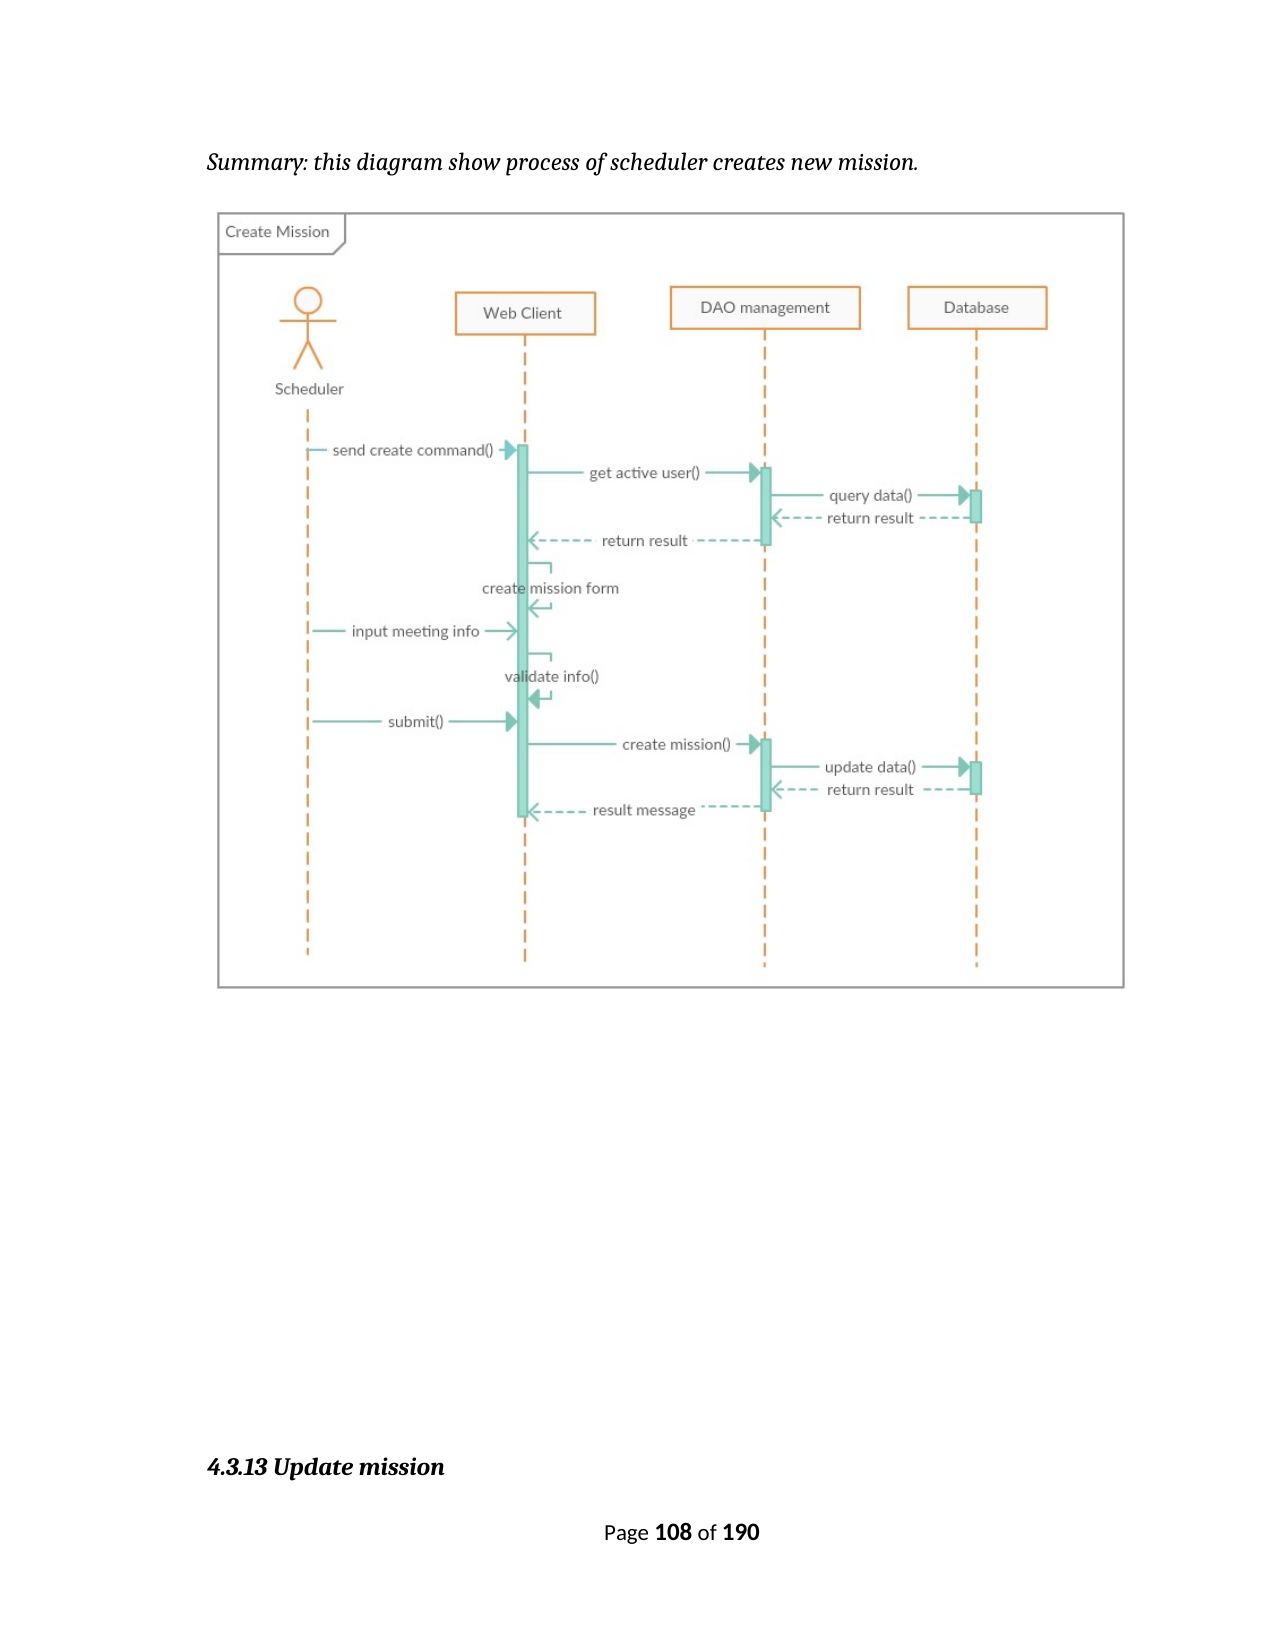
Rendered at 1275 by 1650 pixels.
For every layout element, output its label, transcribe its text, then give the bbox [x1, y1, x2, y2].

text Summary: this diagram show process of scheduler creates new mission. [207, 148, 1157, 176]
picture [206, 201, 1136, 997]
text 4.3.13 Update mission [207, 1453, 1157, 1481]
